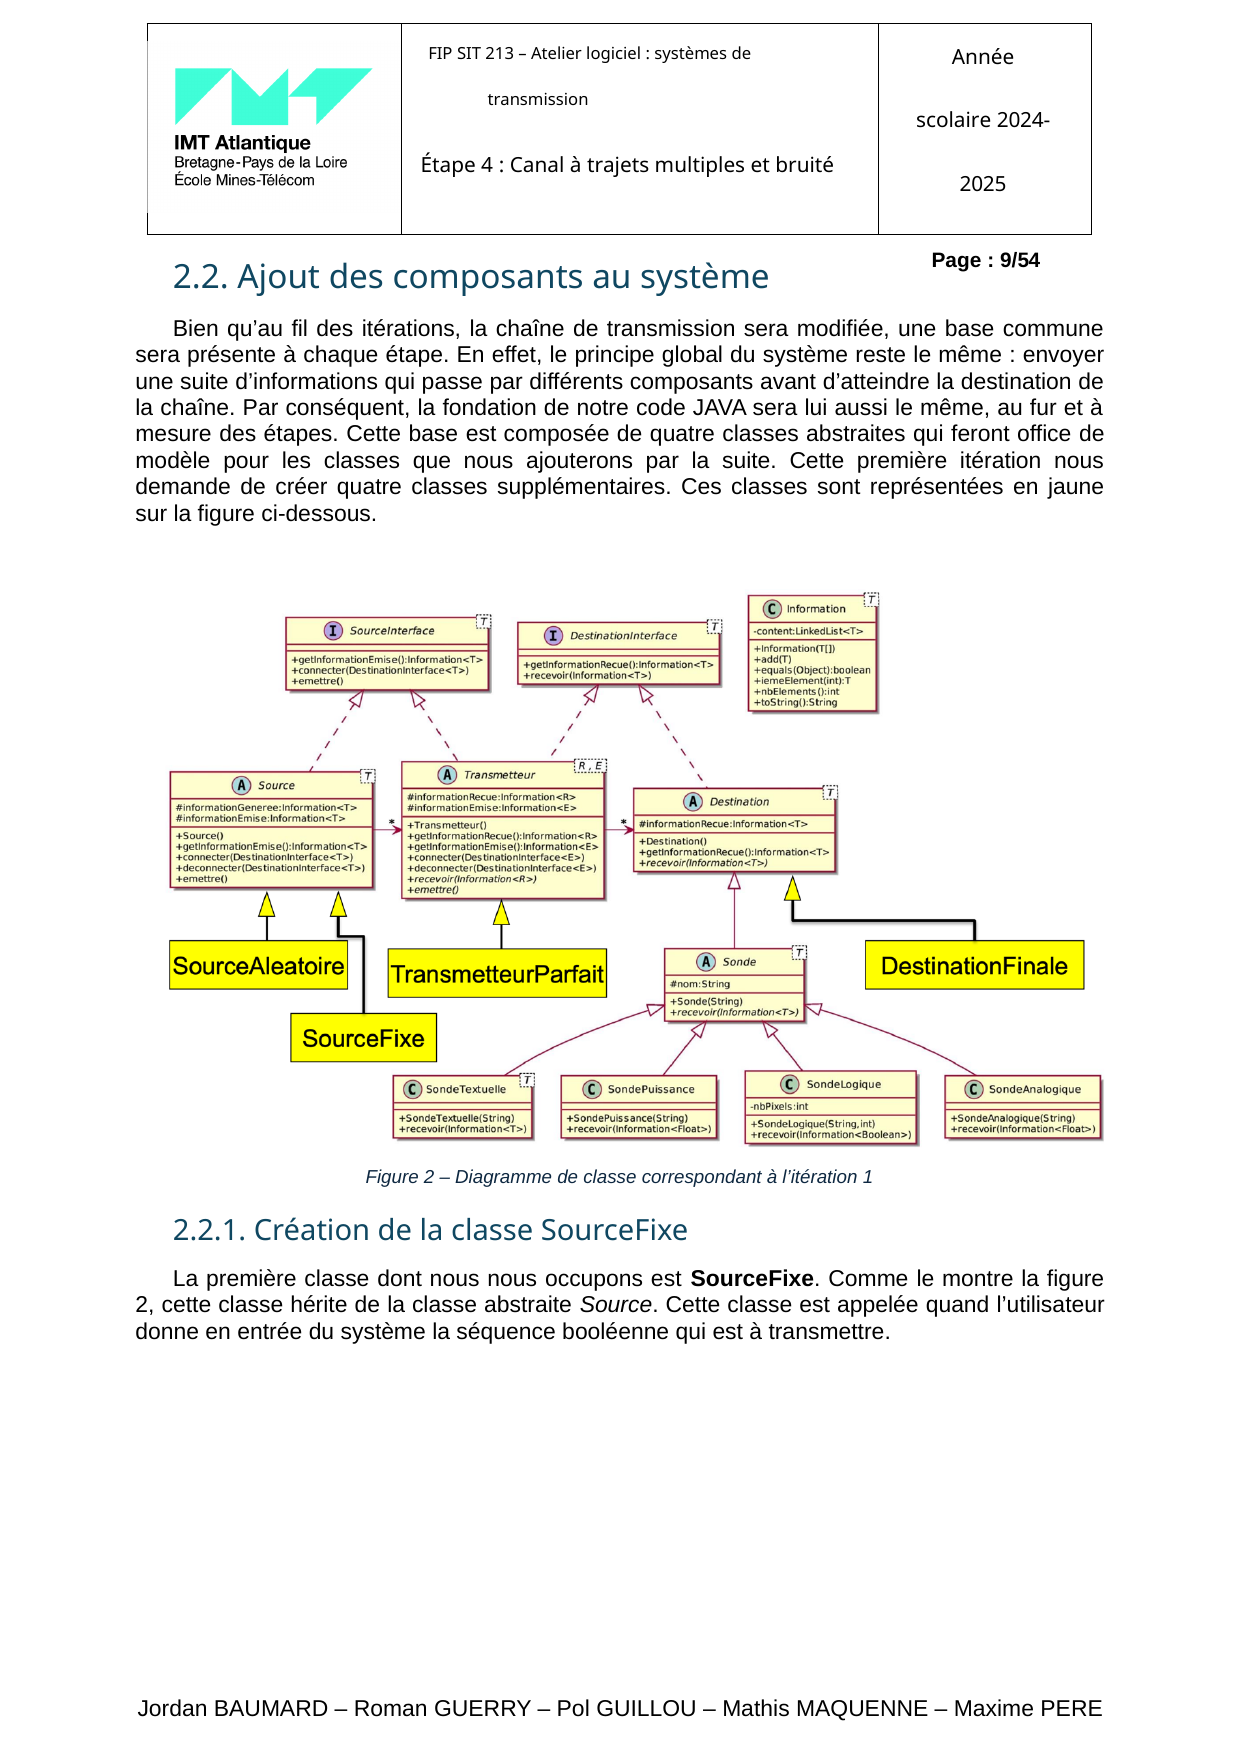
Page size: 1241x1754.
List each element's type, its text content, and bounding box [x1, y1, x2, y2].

text La première classe dont nous nous occupons est SourceFixe. Comme le montre la figure 2, cette classe hérite de la classe abstraite Source. Cette classe est appelée quand l’utilisateur donne en entrée du système la séquence booléenne qui est à transmettre. [135, 1265, 1105, 1344]
text Bien qu’au fil des itérations, la chaîne de transmission sera modifiée, une base commune sera présente à chaque étape. En effet, le principe global du système reste le même : envoyer une suite d’informations qui passe par différents composants avant d’atteindre la destination de la chaîne. Par conséquent, la fondation de notre code JAVA sera lui aussi le même, au fur et à mesure des étapes. Cette base est composée de quatre classes abstraites qui feront office de modèle pour les classes que nous ajouterons par la suite. Cette première itération nous demande de créer quatre classes supplémentaires. Ces classes sont représentées en jaune sur la figure ci-dessous. [135, 315, 1105, 526]
subtitle 2.2.1. Création de la classe SourceFixe [135, 1209, 1105, 1248]
picture [135, 585, 1105, 1150]
picture [147, 41, 401, 213]
subtitle 2.2. Ajout des composants au système [135, 253, 1105, 298]
text Figure 2 – Diagramme de classe correspondant à l’itération 1 [135, 1166, 1105, 1188]
